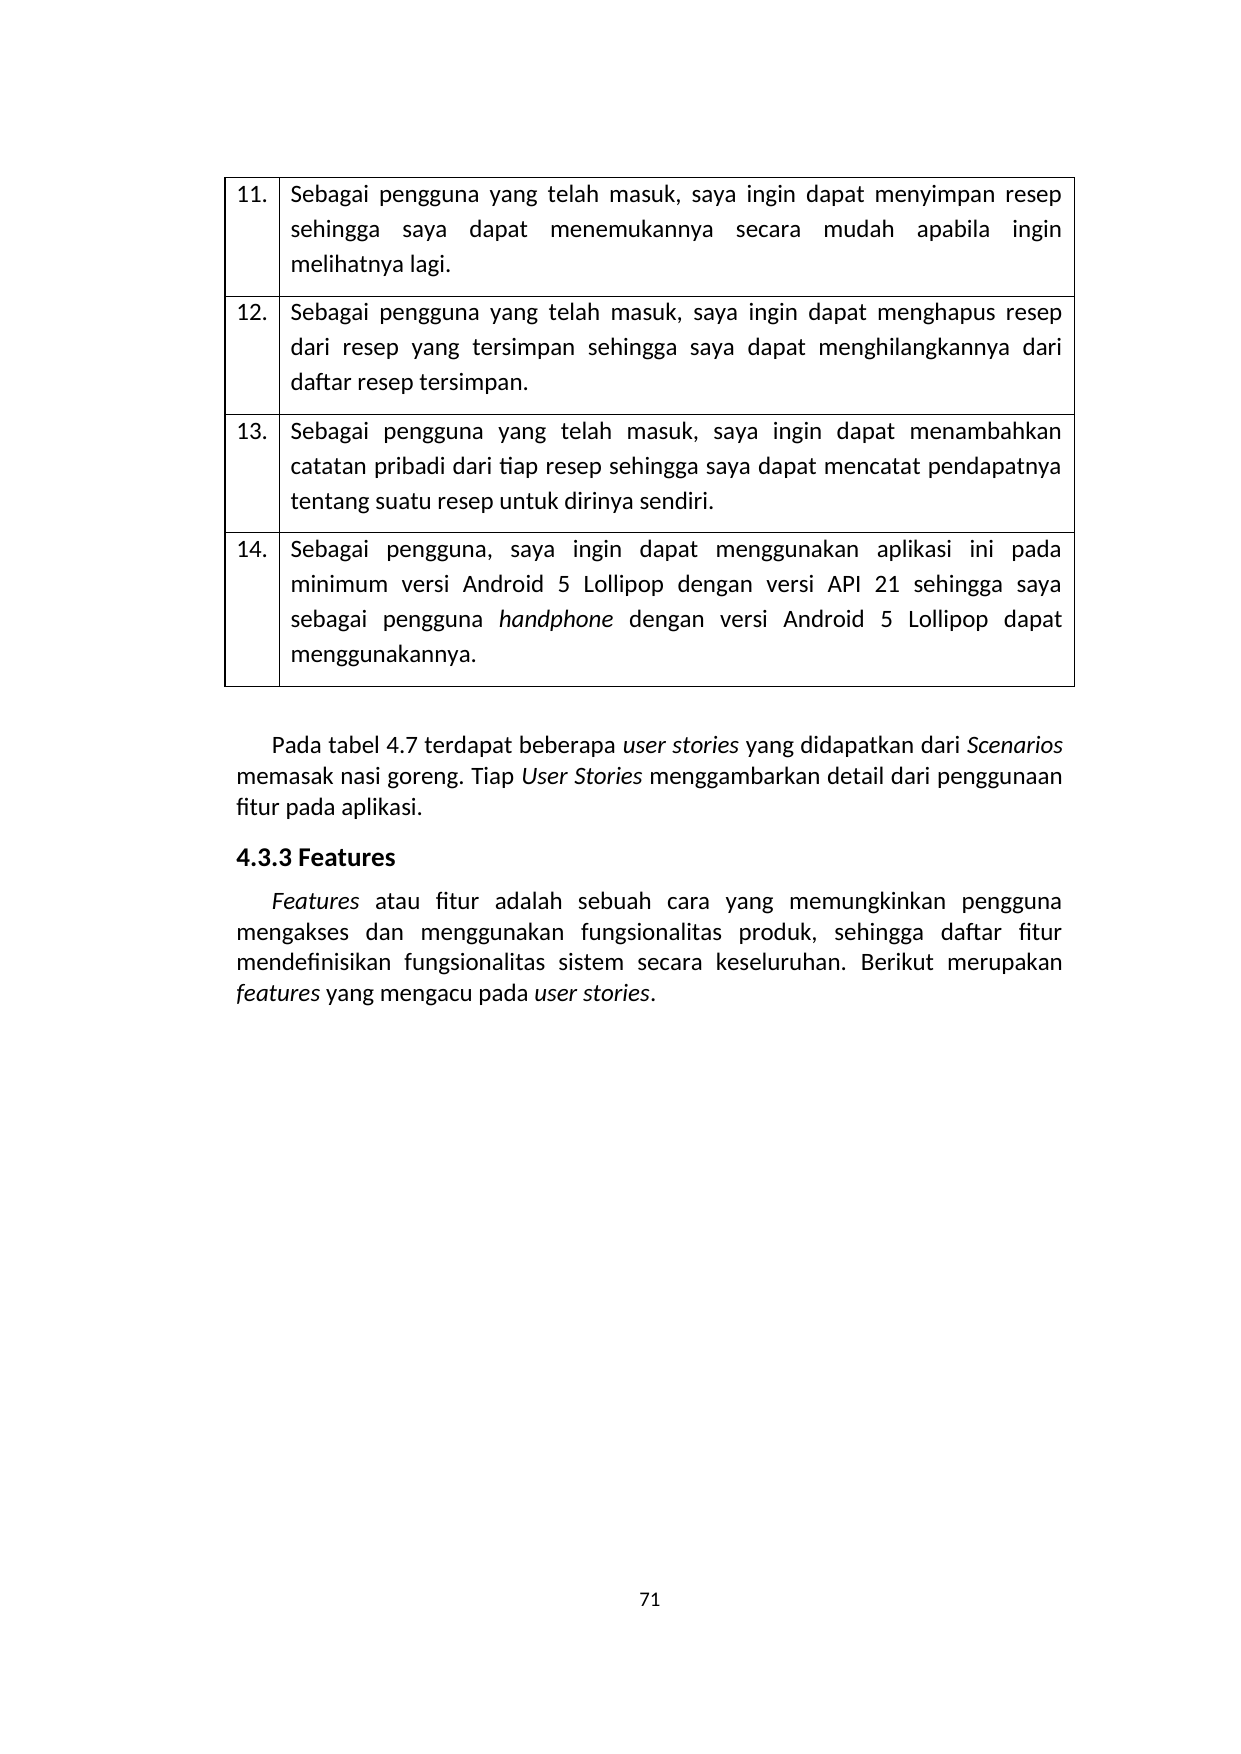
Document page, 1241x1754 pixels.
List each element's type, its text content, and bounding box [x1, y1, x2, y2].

subtitle Features [236, 840, 1063, 873]
table_cell 11. [226, 178, 279, 296]
table_cell Sebagai pengguna yang telah masuk, saya ingin dapat menghapus resep dari resep yang tersimpan sehingga saya dapat menghilangkannya dari daftar resep tersimpan. [280, 297, 1074, 414]
text Pada tabel 4.7 terdapat beberapa user stories yang didapatkan dari Scenarios memasak nasi goreng. Tiap User Stories menggambarkan detail dari penggunaan fitur pada aplikasi. [236, 729, 1063, 821]
table_cell 14. [226, 533, 279, 686]
table_cell 13. [226, 415, 279, 532]
text Features atau fitur adalah sebuah cara yang memungkinkan pengguna mengakses dan menggunakan fungsionalitas produk, sehingga daftar fitur mendefinisikan fungsionalitas sistem secara keseluruhan. Berikut merupakan features yang mengacu pada user stories. [236, 885, 1063, 1007]
table_cell Sebagai pengguna, saya ingin dapat menggunakan aplikasi ini pada minimum versi Android 5 Lollipop dengan versi API 21 sehingga saya sebagai pengguna handphone dengan versi Android 5 Lollipop dapat menggunakannya. [280, 533, 1074, 686]
table_cell Sebagai pengguna yang telah masuk, saya ingin dapat menambahkan catatan pribadi dari tiap resep sehingga saya dapat mencatat pendapatnya tentang suatu resep untuk dirinya sendiri. [280, 415, 1074, 532]
table_cell Sebagai pengguna yang telah masuk, saya ingin dapat menyimpan resep sehingga saya dapat menemukannya secara mudah apabila ingin melihatnya lagi. [280, 178, 1074, 296]
table_cell 12. [226, 297, 279, 414]
